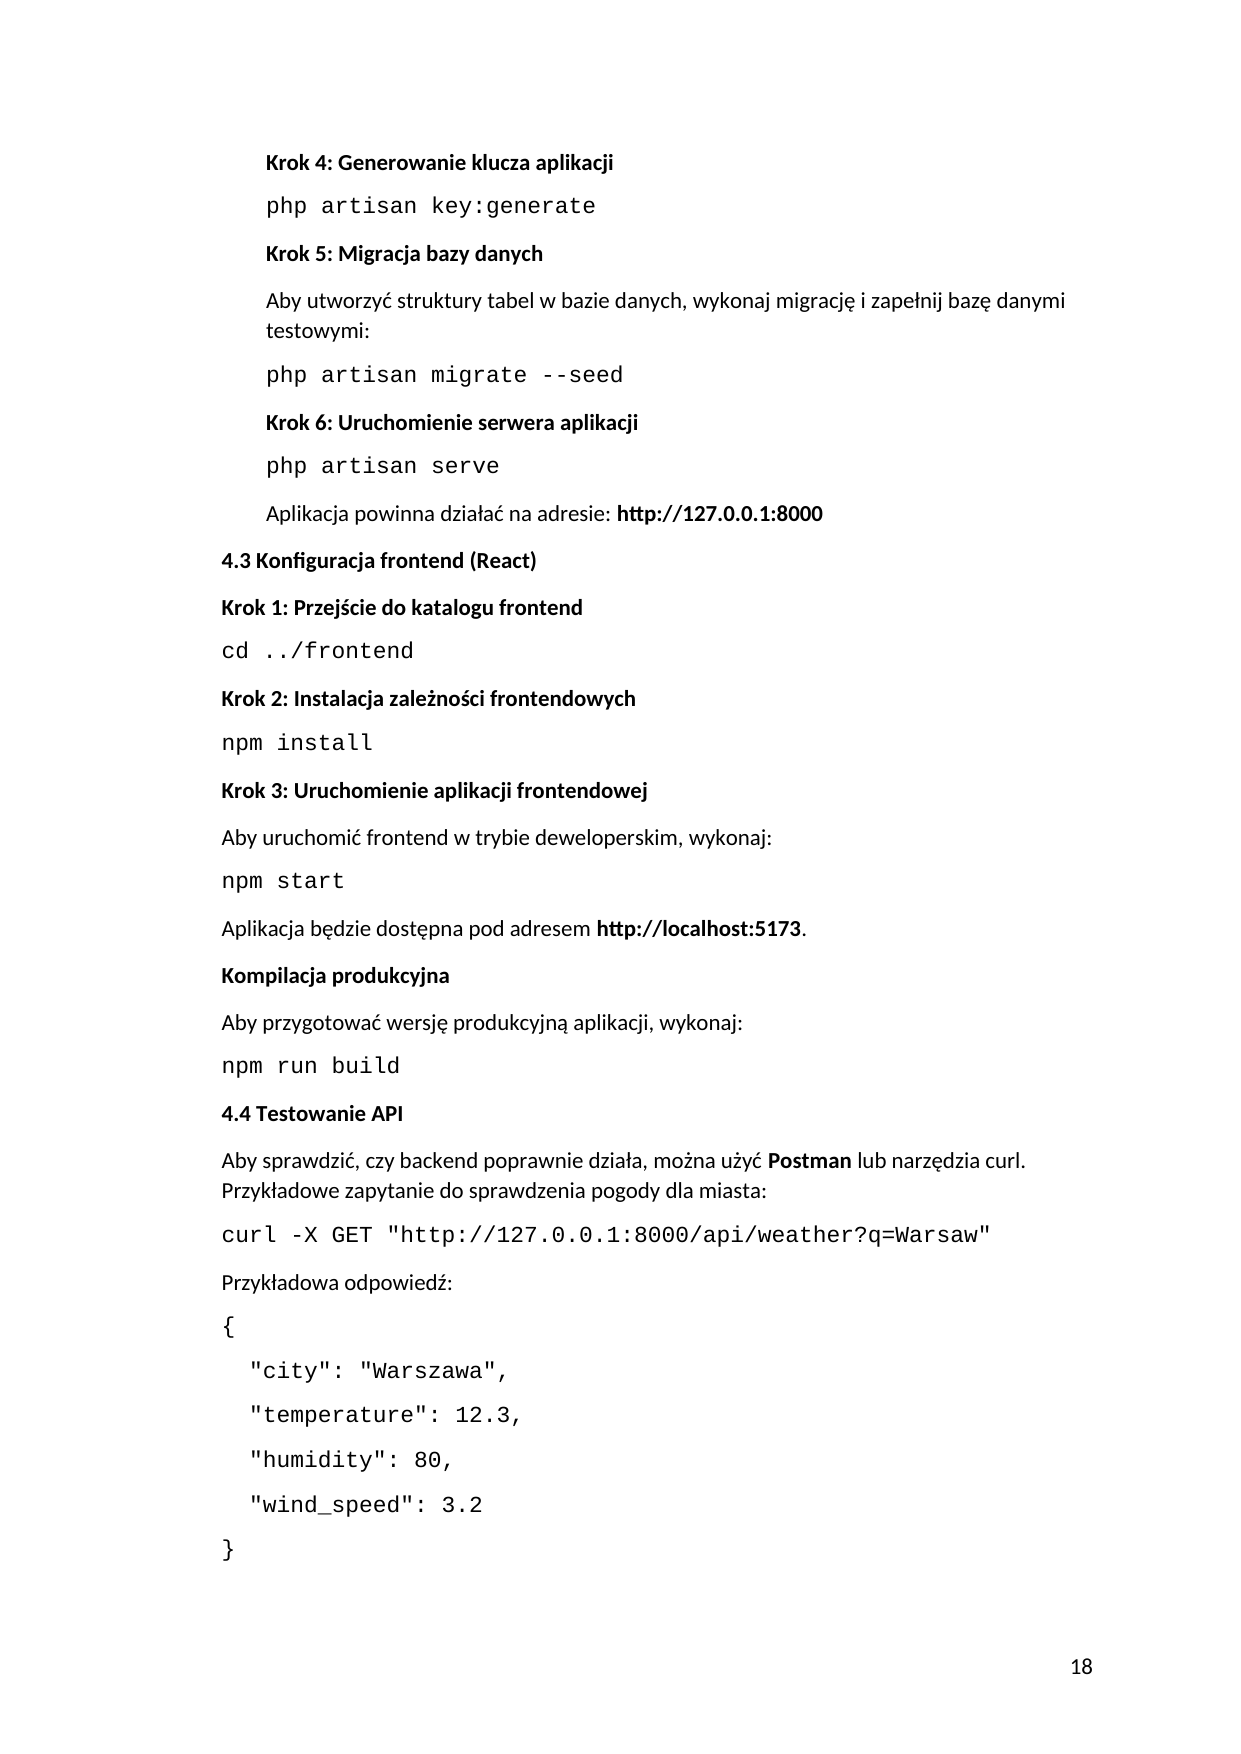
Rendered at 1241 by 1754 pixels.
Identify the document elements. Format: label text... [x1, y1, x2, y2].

text curl -X GET "http://127.0.0.1:8000/api/weather?q=Warsaw" [221, 1223, 1093, 1249]
text Krok 6: Uruchomienie serwera aplikacji [266, 408, 1093, 436]
text Aby sprawdzić, czy backend poprawnie działa, można użyć Postman lub narzędzia curl. Przykładowe zapytanie do sprawdzenia pogody dla miasta: [221, 1146, 1093, 1204]
text cd ../frontend [221, 640, 1093, 666]
text Aplikacja będzie dostępna pod adresem http://localhost:5173. [221, 914, 1093, 942]
text Krok 2: Instalacja zależności frontendowych [221, 684, 1093, 712]
text Krok 5: Migracja bazy danych [266, 239, 1093, 267]
text 4.3 Konfiguracja frontend (React) [221, 546, 1093, 574]
text "city": "Warszawa", [221, 1359, 1093, 1385]
text npm run build [221, 1055, 1093, 1081]
text } [221, 1538, 1093, 1563]
text 4.4 Testowanie API [221, 1099, 1093, 1127]
text Aby przygotować wersję produkcyjną aplikacji, wykonaj: [221, 1008, 1093, 1036]
text { [221, 1315, 1093, 1341]
text php artisan serve [266, 454, 1093, 480]
text "humidity": 80, [221, 1448, 1093, 1474]
text npm install [221, 731, 1093, 757]
text Krok 4: Generowanie klucza aplikacji [266, 148, 1093, 176]
text Przykładowa odpowiedź: [221, 1268, 1093, 1296]
text Aby uruchomić frontend w trybie deweloperskim, wykonaj: [221, 823, 1093, 851]
text php artisan migrate --seed [266, 363, 1093, 389]
text npm start [221, 869, 1093, 895]
text Aby utworzyć struktury tabel w bazie danych, wykonaj migrację i zapełnij bazę danymi testowymi: [266, 286, 1093, 344]
text "temperature": 12.3, [221, 1404, 1093, 1430]
text "wind_speed": 3.2 [221, 1493, 1093, 1519]
text php artisan key:generate [266, 194, 1093, 220]
text Kompilacja produkcyjna [221, 961, 1093, 989]
text Aplikacja powinna działać na adresie: http://127.0.0.1:8000 [266, 499, 1093, 527]
text Krok 1: Przejście do katalogu frontend [221, 593, 1093, 621]
text Krok 3: Uruchomienie aplikacji frontendowej [221, 776, 1093, 804]
